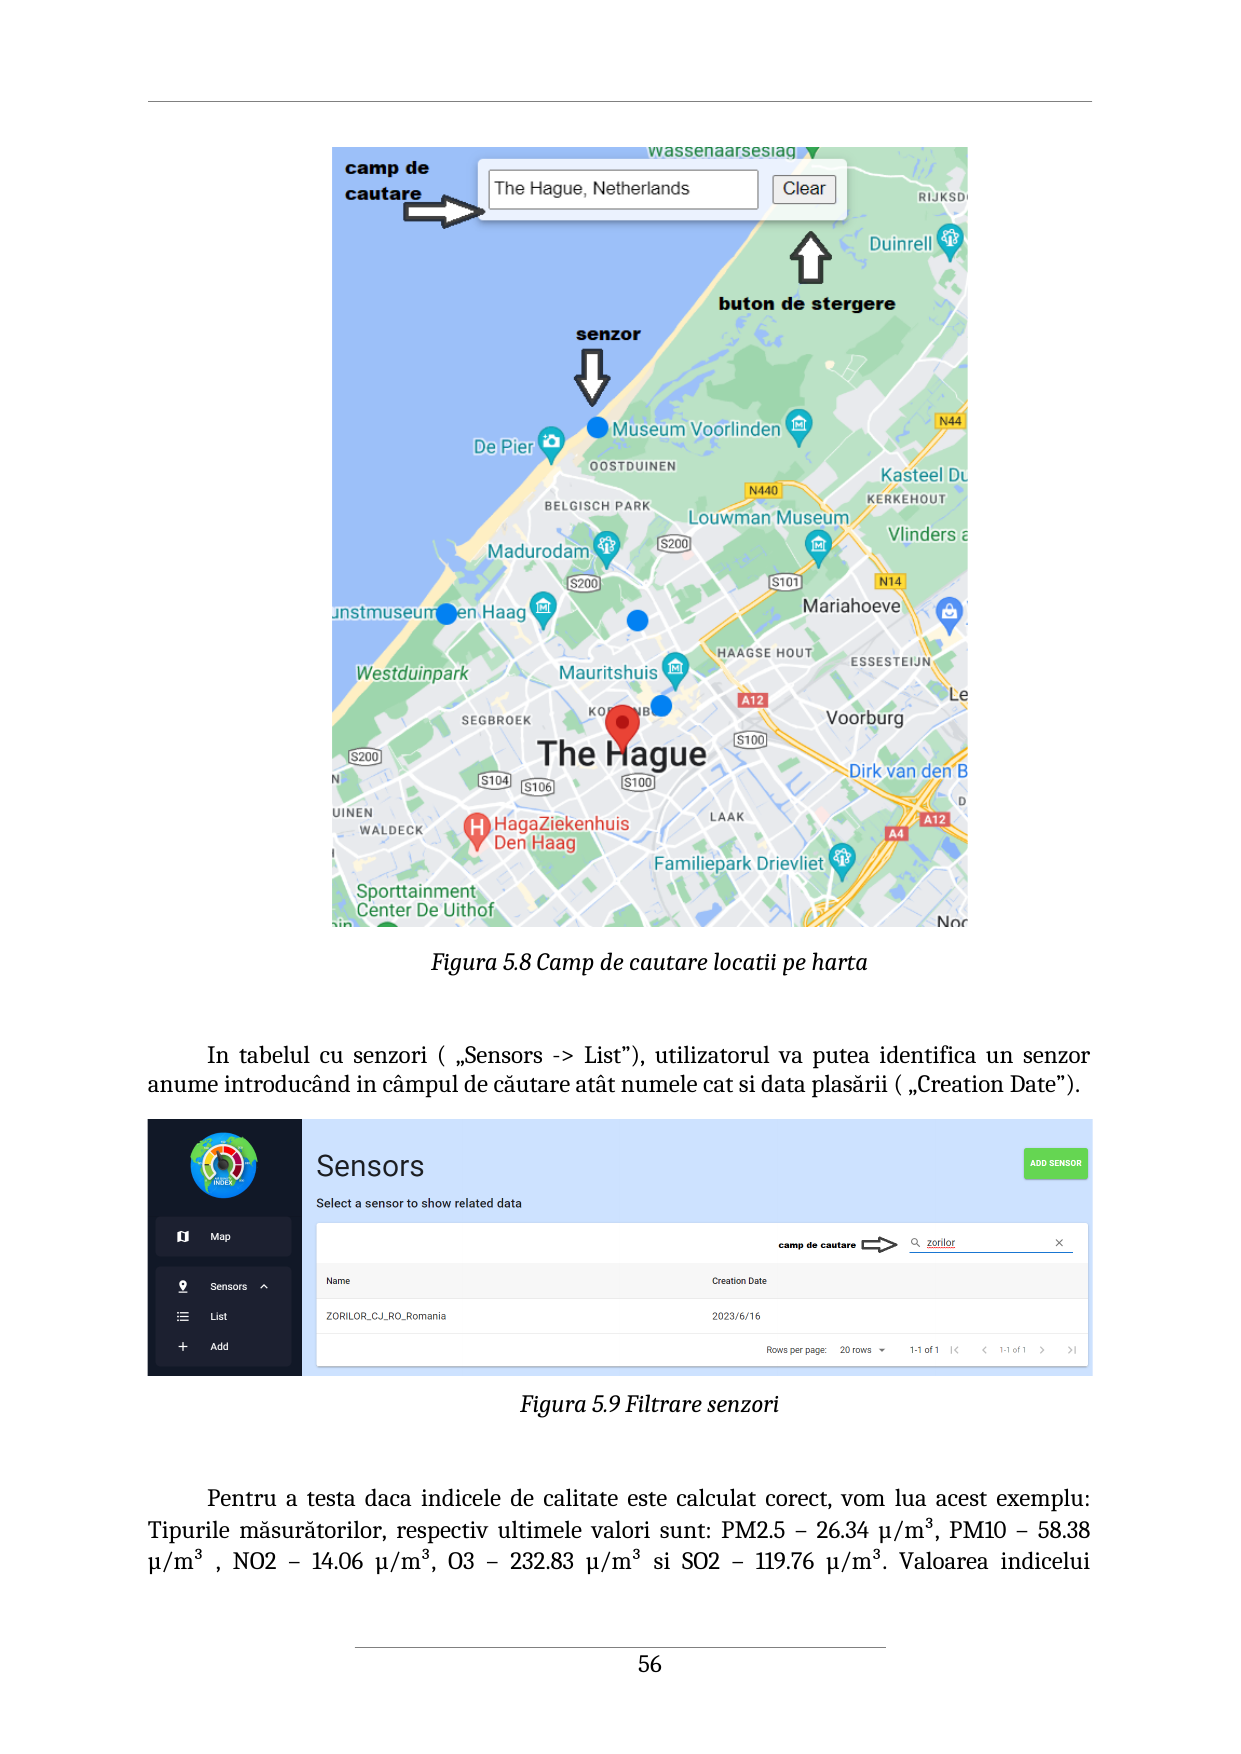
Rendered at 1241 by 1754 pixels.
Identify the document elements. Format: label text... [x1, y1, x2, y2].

picture [147, 1119, 1093, 1376]
text Figura 5.9 Filtrare senzori [148, 1390, 1092, 1419]
text Figura 5.8 Camp de cautare locatii pe harta [148, 948, 1092, 976]
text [148, 1484, 1092, 1576]
text In tabelul cu senzori ( „Sensors -> List”), utilizatorul va putea identifica un senzor anume introducând in câmpul de căutare atât numele cat si data plasării ( „Creation Date”). [148, 1041, 1092, 1099]
picture [331, 147, 968, 927]
